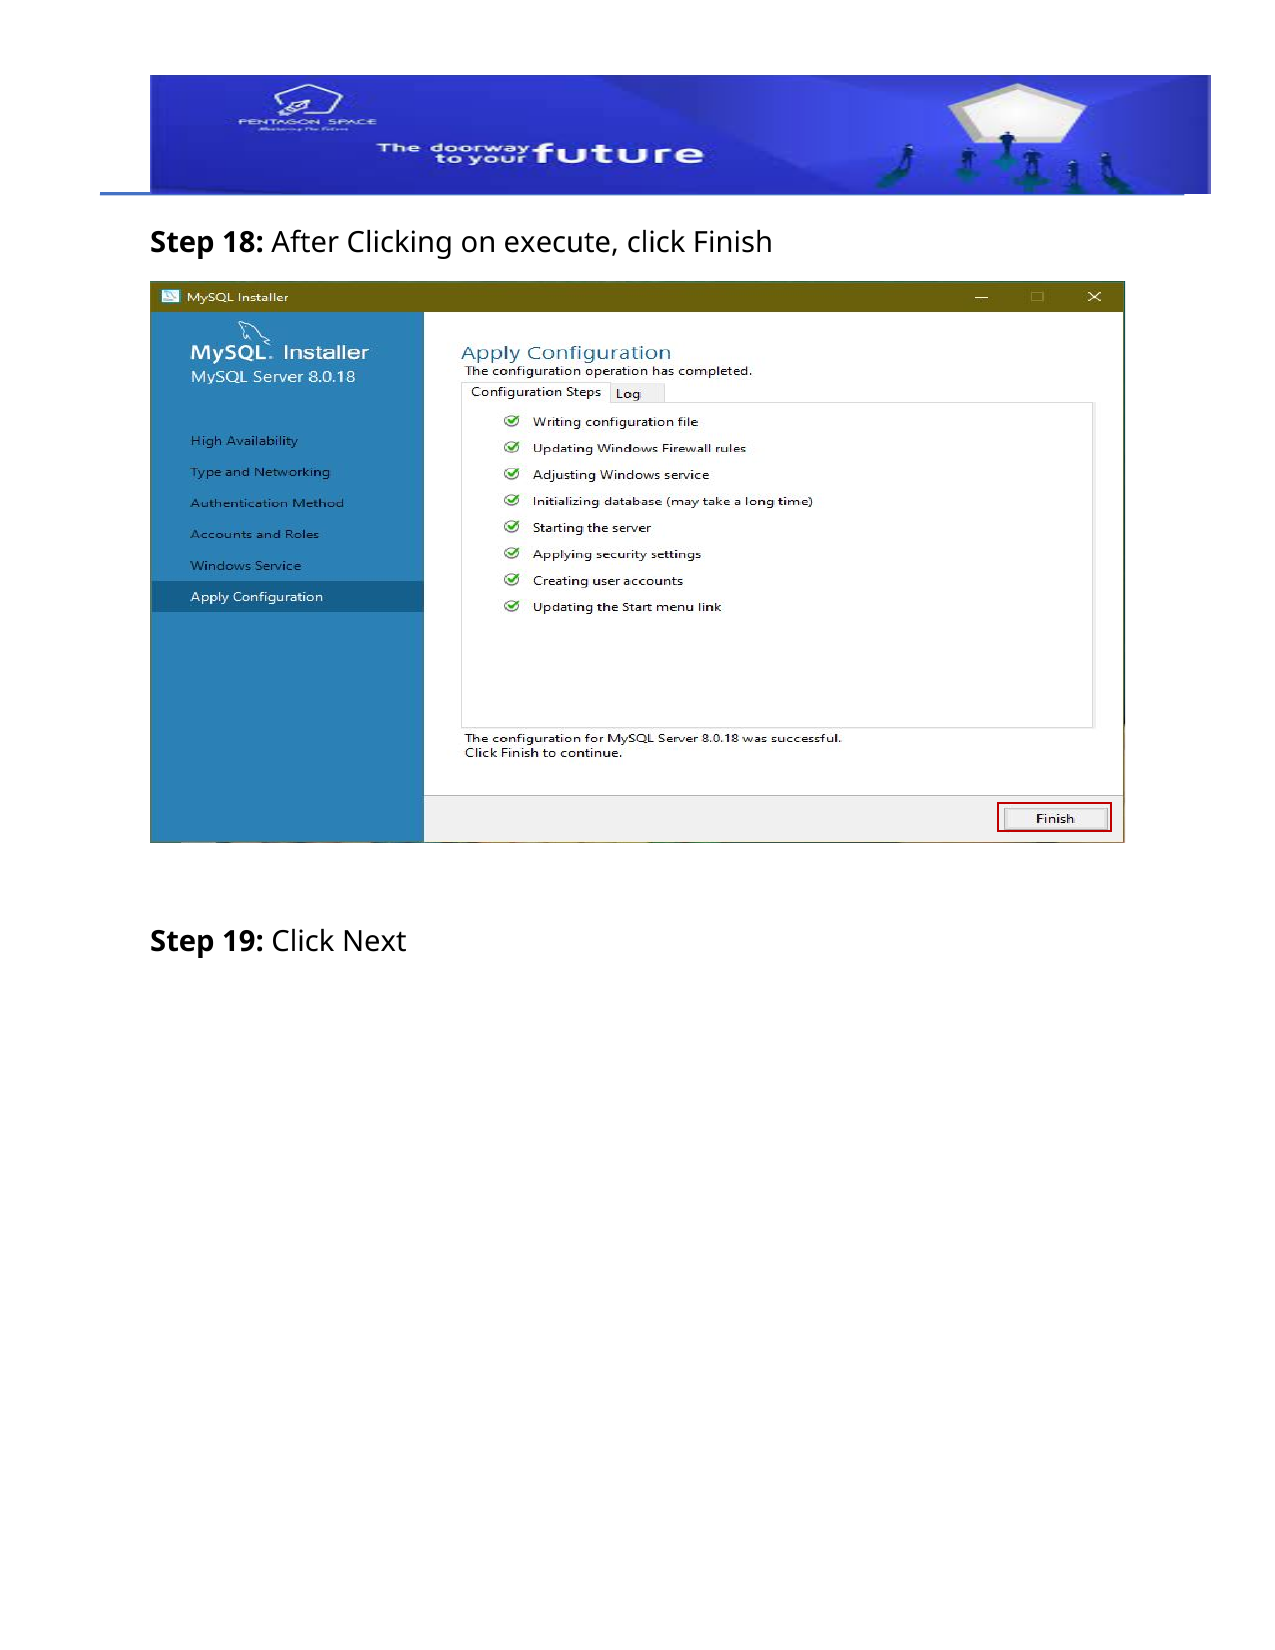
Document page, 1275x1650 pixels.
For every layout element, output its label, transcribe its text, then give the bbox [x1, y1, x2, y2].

picture [150, 281, 1125, 843]
picture [150, 75, 1211, 194]
text Step 18: After Clicking on execute, click Finish [150, 222, 1125, 261]
text Step 19: Click Next [150, 921, 1125, 960]
